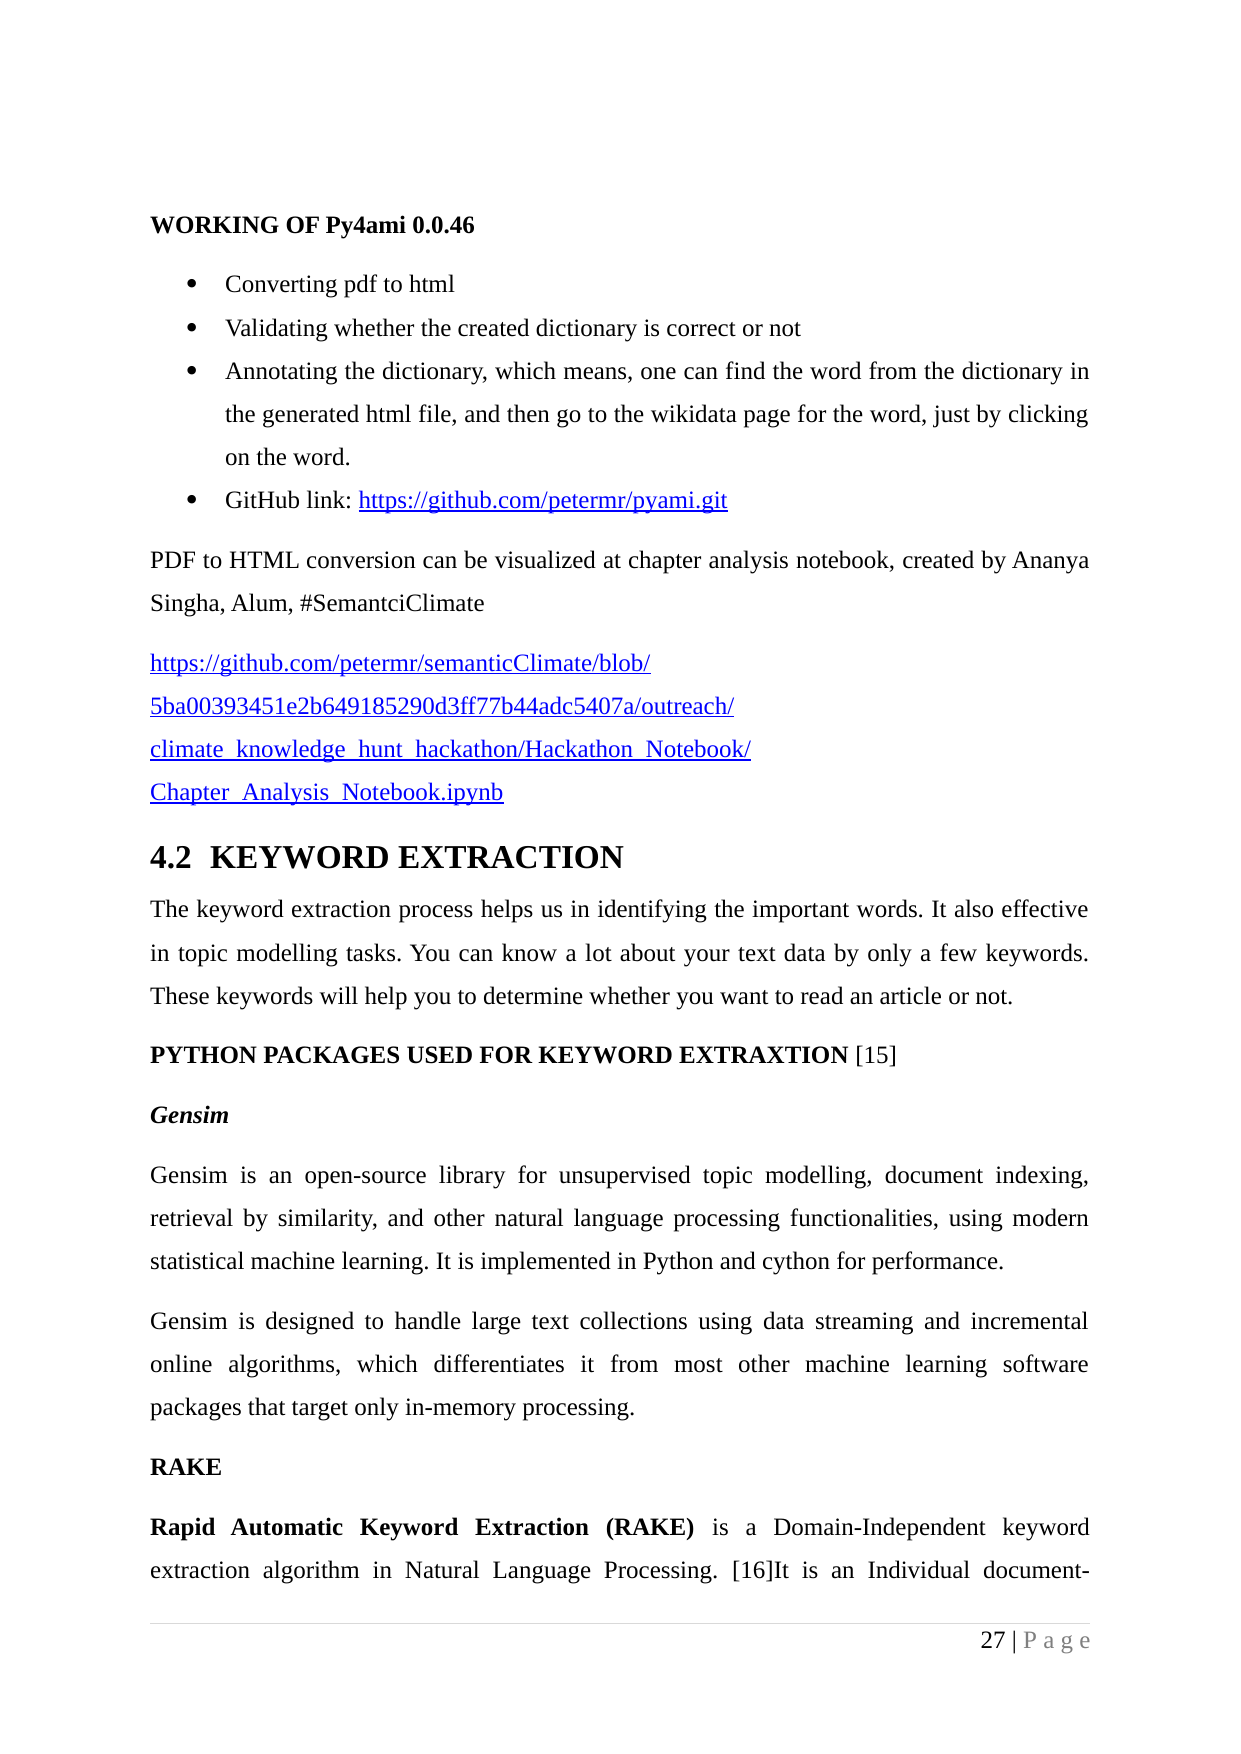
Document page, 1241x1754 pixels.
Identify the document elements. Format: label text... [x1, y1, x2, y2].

text RAKE [150, 1452, 1090, 1481]
text https://github.com/petermr/semanticClimate/blob/5ba00393451e2b649185290d3ff77b44adc5407a/outreach/climate_knowledge_hunt_hackathon/Hackathon_Notebook/Chapter_Analysis_Notebook.ipynb [150, 648, 1090, 806]
text PDF to HTML conversion can be visualized at chapter analysis notebook, created by Ananya Singha, Alum, #SemantciClimate [150, 545, 1090, 617]
text Gensim [150, 1100, 1090, 1129]
text The keyword extraction process helps us in identifying the important words. It also effective in topic modelling tasks. You can know a lot about your text data by only a few keywords. These keywords will help you to determine whether you want to read an article or not. [150, 894, 1090, 1009]
list Validating whether the created dictionary is correct or not [187, 313, 1090, 341]
text PYTHON PACKAGES USED FOR KEYWORD EXTRAXTION [150, 1041, 1090, 1069]
list Annotating the dictionary, which means, one can find the word from the dictionary in the generated html file, and then go to the wikidata page for the word, just by clicking on the word. [187, 356, 1090, 471]
subtitle KEYWORD EXTRACTION [150, 837, 1090, 875]
list GitHub link: https://github.com/petermr/pyami.git [187, 485, 1090, 514]
text WORKING OF Py4ami 0.0.46 [150, 210, 1090, 238]
list Converting pdf to html [187, 269, 1090, 298]
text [150, 1512, 1090, 1584]
text Gensim is designed to handle large text collections using data streaming and incremental online algorithms, which differentiates it from most other machine learning software packages that target only in-memory processing. [150, 1306, 1090, 1421]
text Gensim is an open-source library for unsupervised topic modelling, document indexing, retrieval by similarity, and other natural language processing functionalities, using modern statistical machine learning. It is implemented in Python and cython for performance. [150, 1160, 1090, 1275]
